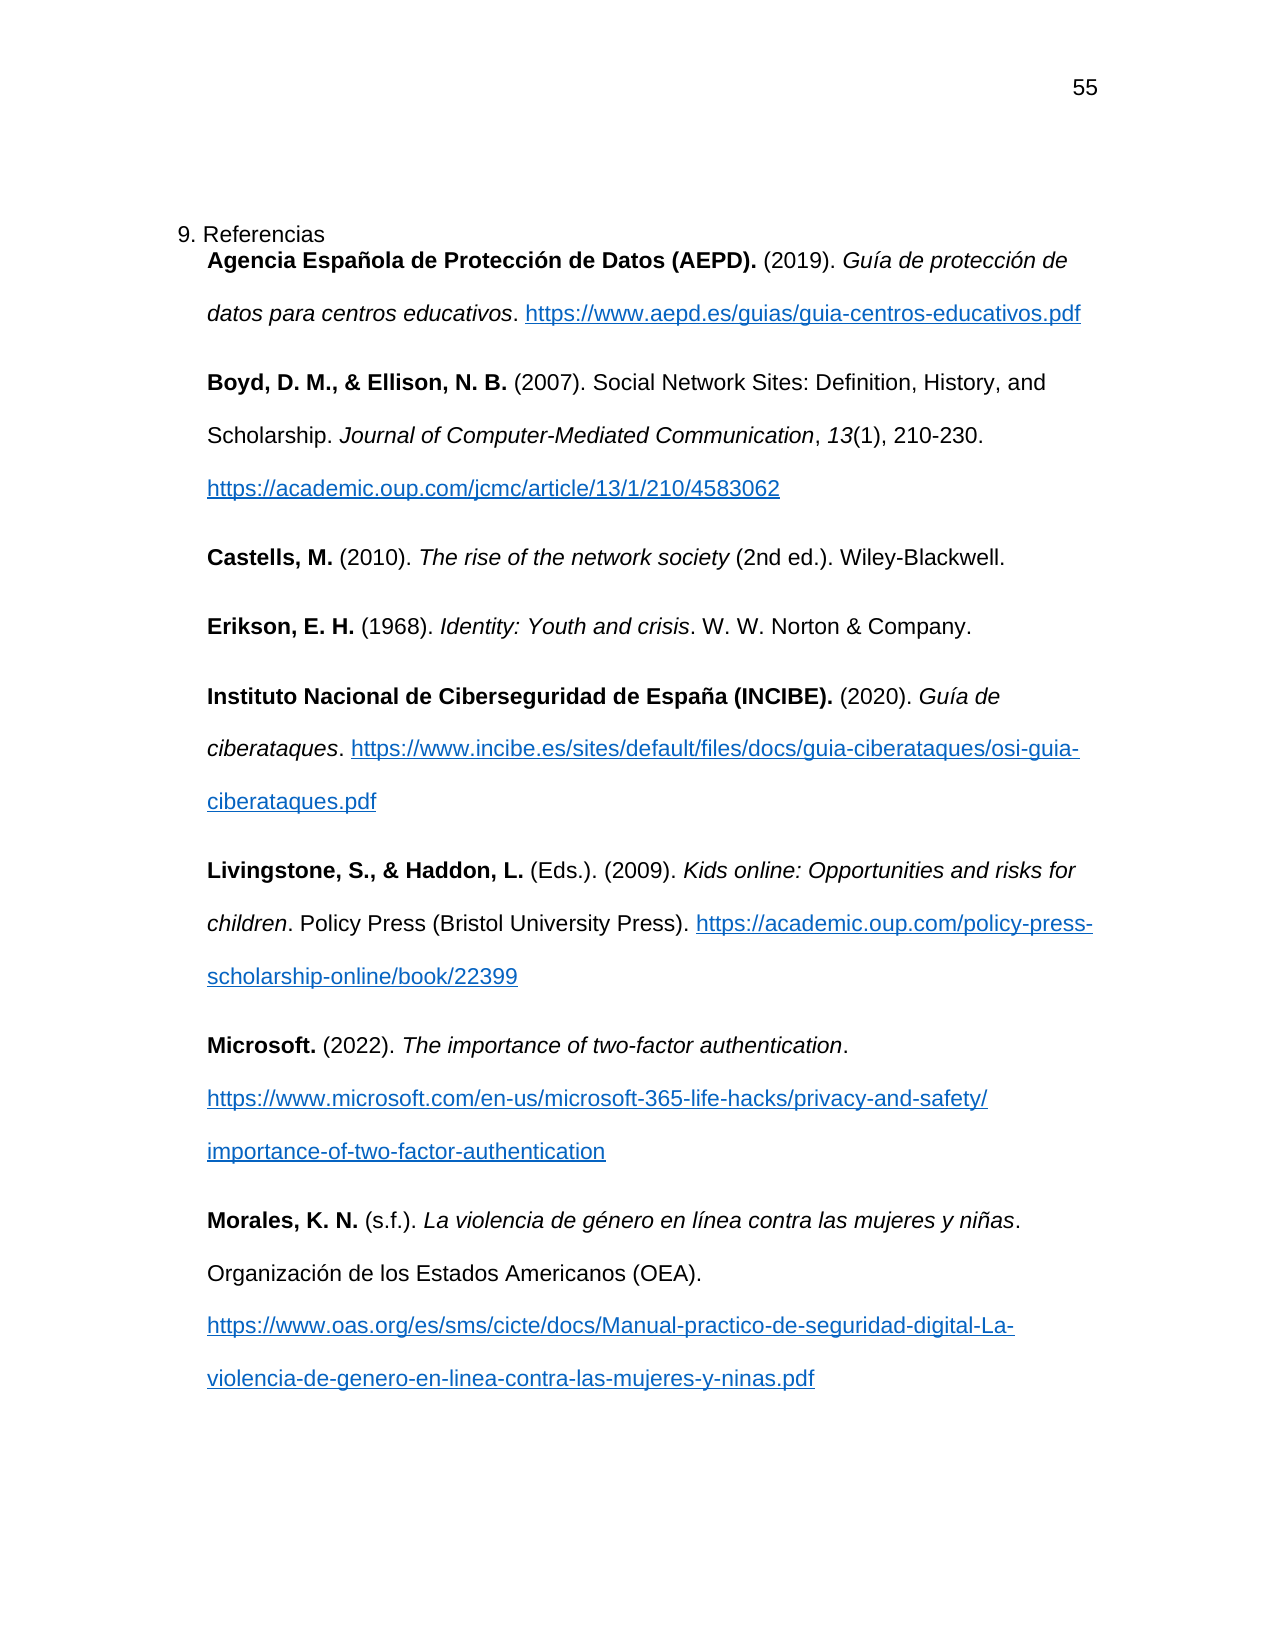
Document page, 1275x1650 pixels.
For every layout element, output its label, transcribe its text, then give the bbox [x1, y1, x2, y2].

text Livingstone, S., & Haddon, L. (Eds.). (2009). Kids online: Opportunities and risks for children. Policy Press (Bristol University Press). https://academic.oup.com/policy-press-scholarship-online/book/22399 [207, 857, 1098, 989]
text Castells, M. (2010). The rise of the network society (2nd ed.). Wiley-Blackwell. [207, 544, 1098, 570]
text Morales, K. N. (s.f.). La violencia de género en línea contra las mujeres y niñas. Organización de los Estados Americanos (OEA). https://www.oas.org/es/sms/cicte/docs/Manual-practico-de-seguridad-digital-La-violencia-de-genero-en-linea-contra-las-mujeres-y-ninas.pdf [207, 1207, 1098, 1392]
text Boyd, D. M., & Ellison, N. B. (2007). Social Network Sites: Definition, History, and Scholarship. Journal of Computer-Mediated Communication, 13(1), 210-230. https://academic.oup.com/jcmc/article/13/1/210/4583062 [207, 369, 1098, 501]
subtitle 9. Referencias [177, 221, 1098, 247]
text Instituto Nacional de Ciberseguridad de España (INCIBE). (2020). Guía de ciberataques. https://www.incibe.es/sites/default/files/docs/guia-ciberataques/osi-guia-ciberataques.pdf [207, 683, 1098, 814]
text Agencia Española de Protección de Datos (AEPD). (2019). Guía de protección de datos para centros educativos. https://www.aepd.es/guias/guia-centros-educativos.pdf [207, 247, 1098, 326]
text Microsoft. (2022). The importance of two-factor authentication. https://www.microsoft.com/en-us/microsoft-365-life-hacks/privacy-and-safety/importance-of-two-factor-authentication [207, 1032, 1098, 1164]
text Erikson, E. H. (1968). Identity: Youth and crisis. W. W. Norton & Company. [207, 613, 1098, 640]
